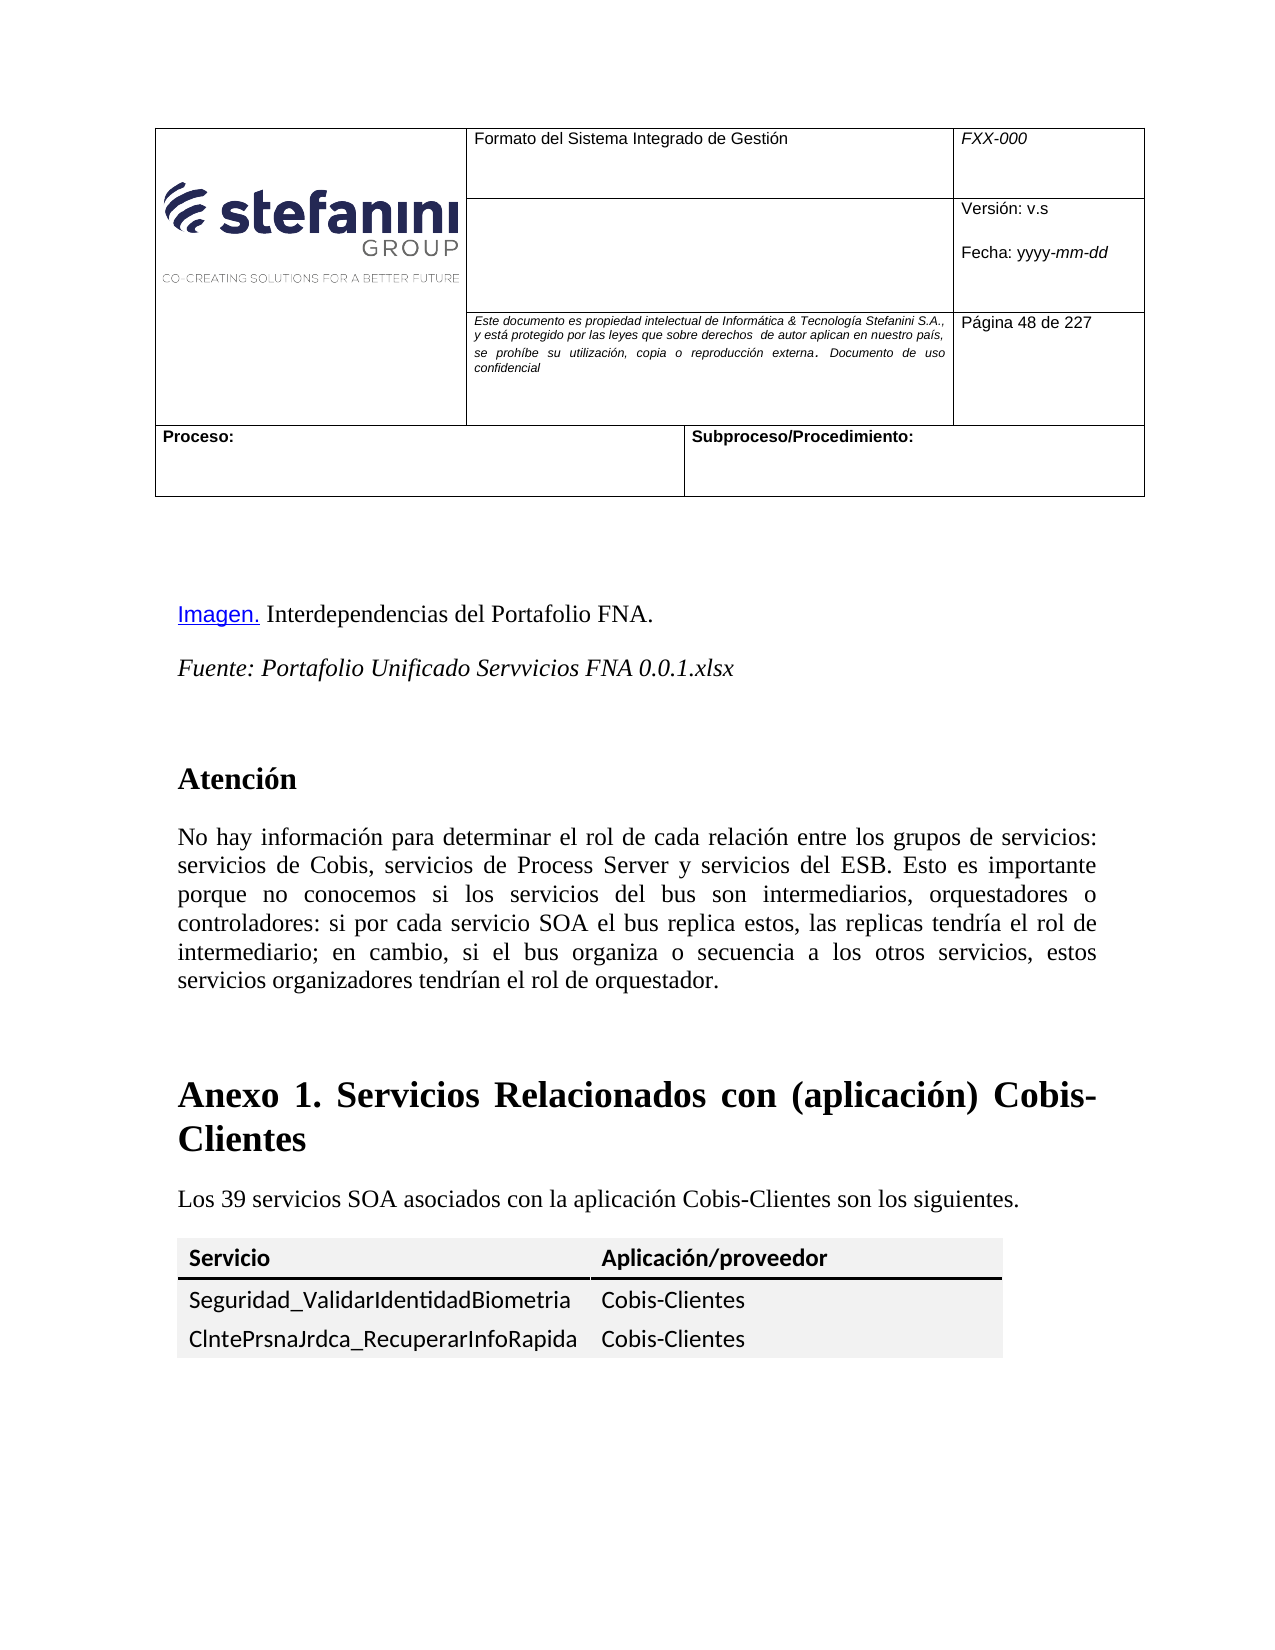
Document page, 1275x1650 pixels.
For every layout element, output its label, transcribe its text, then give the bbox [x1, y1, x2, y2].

table_cell ClntePrsnaJrdca_RecuperarInfoRapidaPJ [178, 1319, 590, 1357]
subtitle Atención [177, 761, 1098, 797]
text Fuente: Portafolio Unificado Servvicios FNA 0.0.1.xlsx [177, 653, 1098, 682]
table_header Servicio [178, 1239, 590, 1277]
table_cell Cobis-Clientes [591, 1280, 1002, 1318]
subtitle Anexo 1. Servicios Relacionados con (aplicación) Cobis-Clientes [177, 1073, 1098, 1159]
text Los 39 servicios SOA asociados con la aplicación Cobis-Clientes son los siguientes. [177, 1184, 1098, 1213]
text Imagen. Interdependencias del Portafolio FNA. [177, 599, 1098, 628]
text No hay información para determinar el rol de cada relación entre los grupos de servicios: servicios de Cobis, servicios de Process Server y servicios del ESB. Esto es importante porque no conocemos si los servicios del bus son intermediarios, orquestadores o controladores: si por cada servicio SOA el bus replica estos, las replicas tendría el rol de intermediario; en cambio, si el bus organiza o secuencia a los otros servicios, estos servicios organizadores tendrían el rol de orquestador. [177, 822, 1098, 994]
table_cell Cobis-Clientes [591, 1319, 1002, 1357]
table_header Aplicación/proveedor [591, 1239, 1002, 1277]
picture [162, 182, 460, 286]
table_cell Seguridad_ValidarIdentidadBiometria [178, 1280, 590, 1318]
